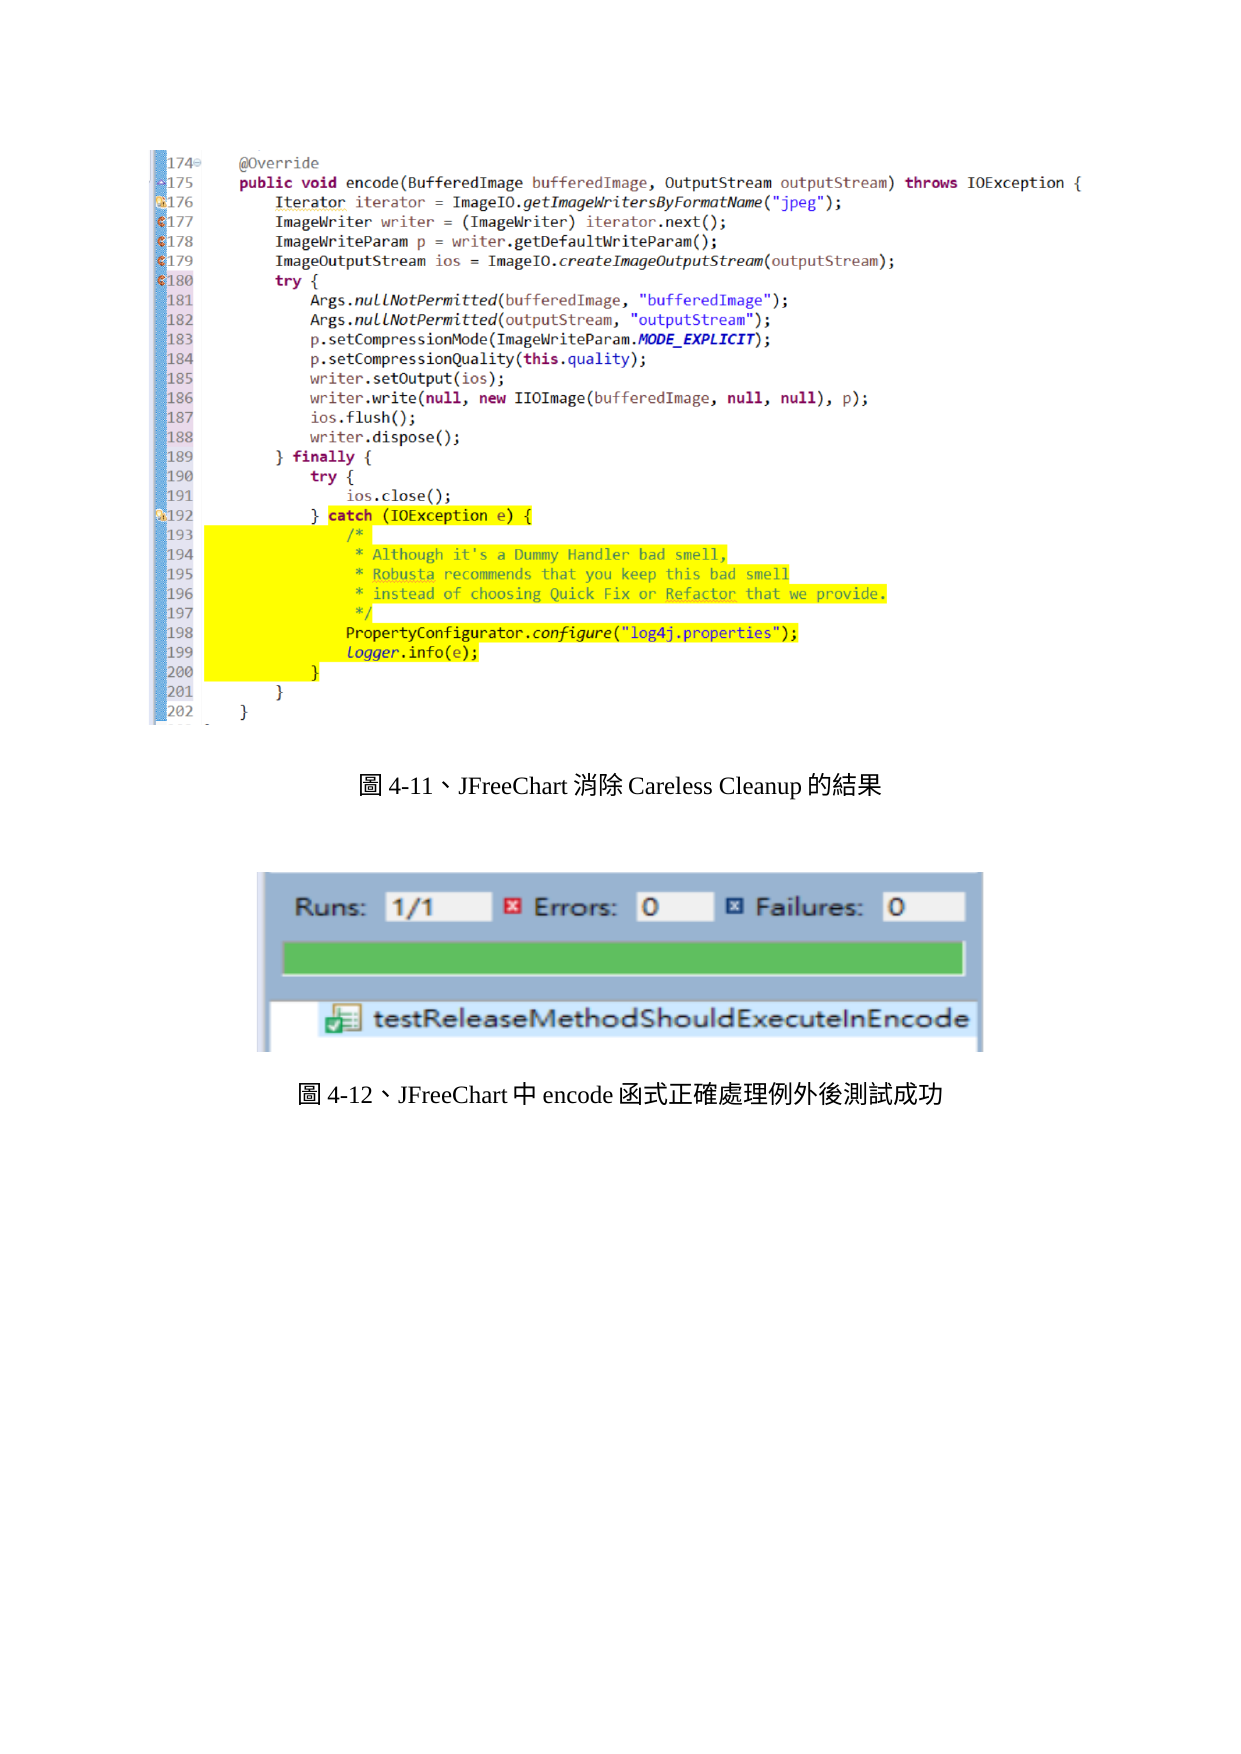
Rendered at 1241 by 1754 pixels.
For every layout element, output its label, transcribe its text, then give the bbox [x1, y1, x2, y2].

text 圖4-11、JFreeChart消除Careless Cleanup的結果 [148, 765, 1092, 802]
picture [256, 872, 984, 1052]
picture [148, 150, 1092, 725]
text 圖4-12、JFreeChart中encode函式正確處理例外後測試成功 [148, 1074, 1092, 1112]
